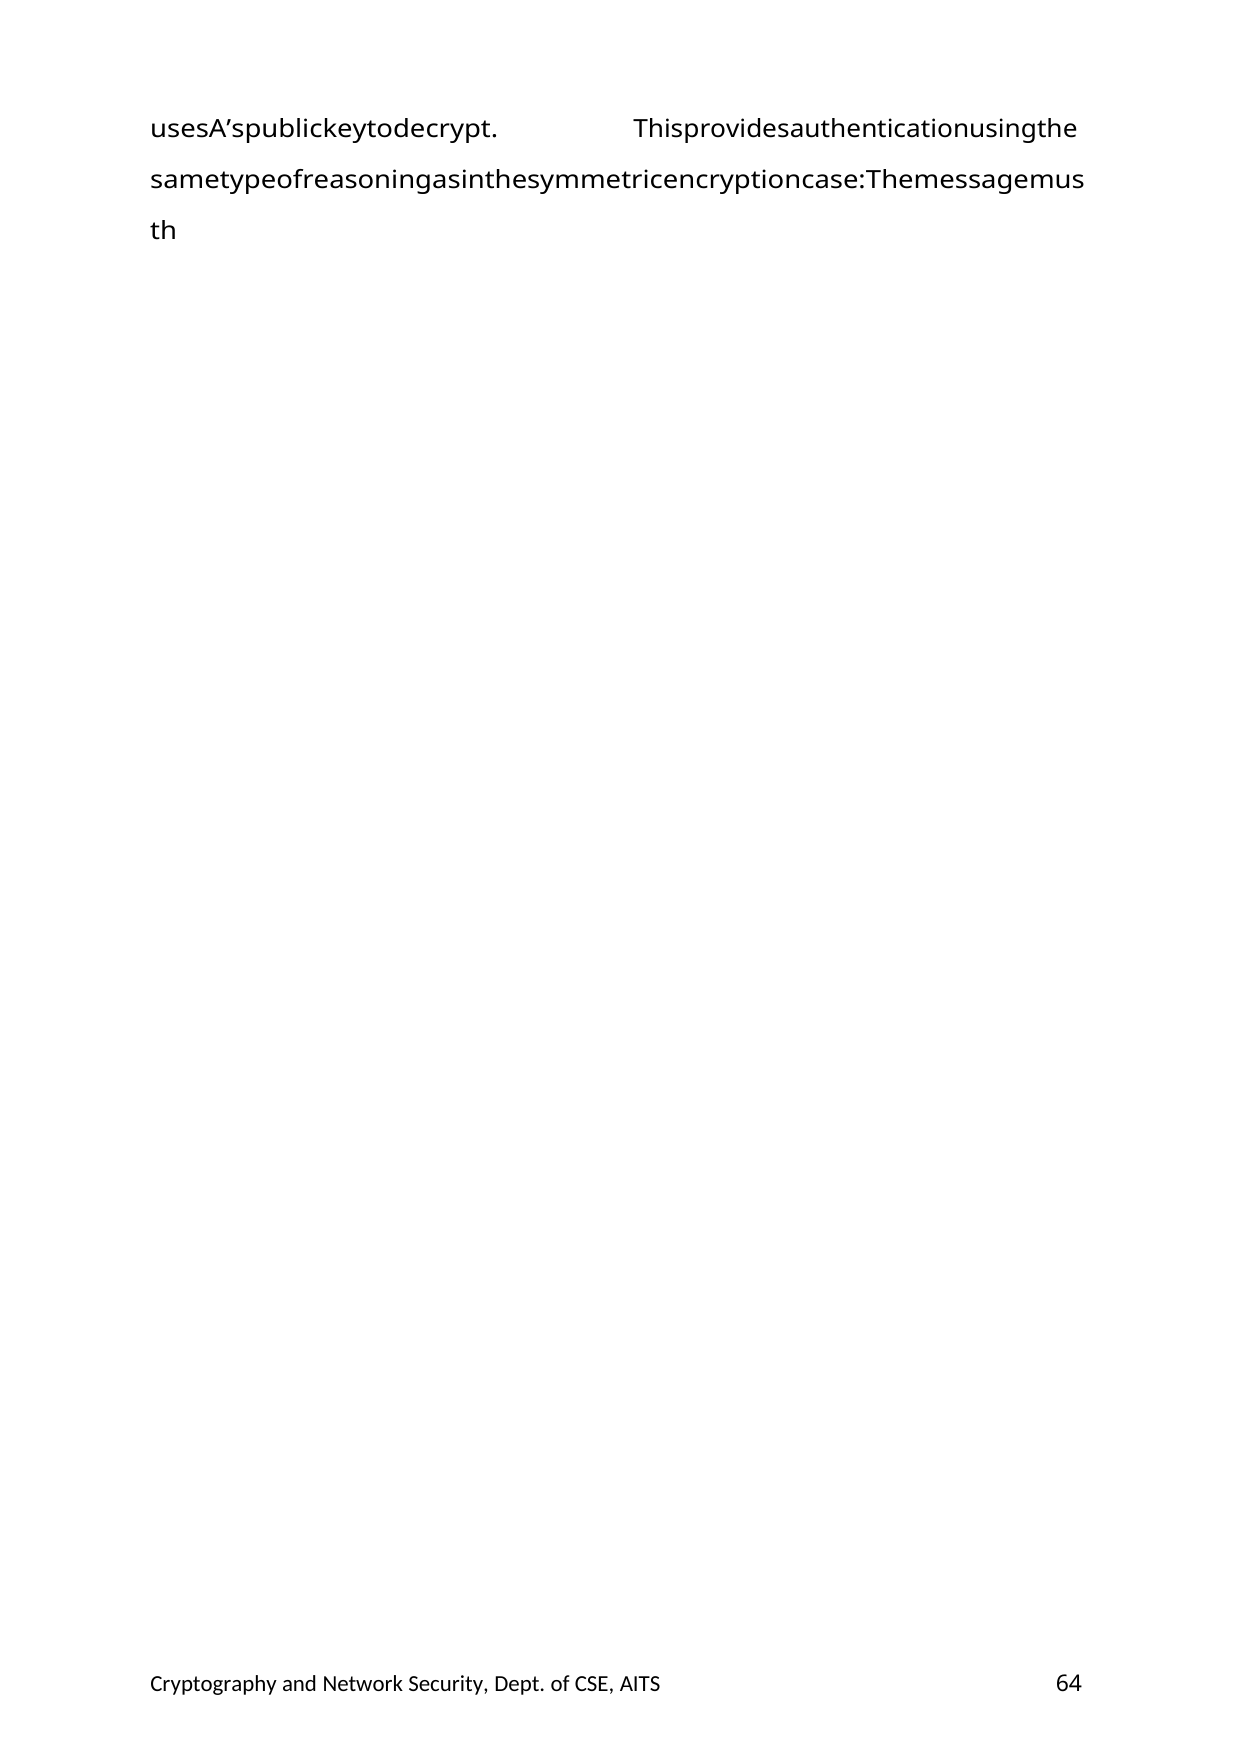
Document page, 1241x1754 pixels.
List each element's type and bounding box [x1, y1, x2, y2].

text [150, 110, 1087, 247]
